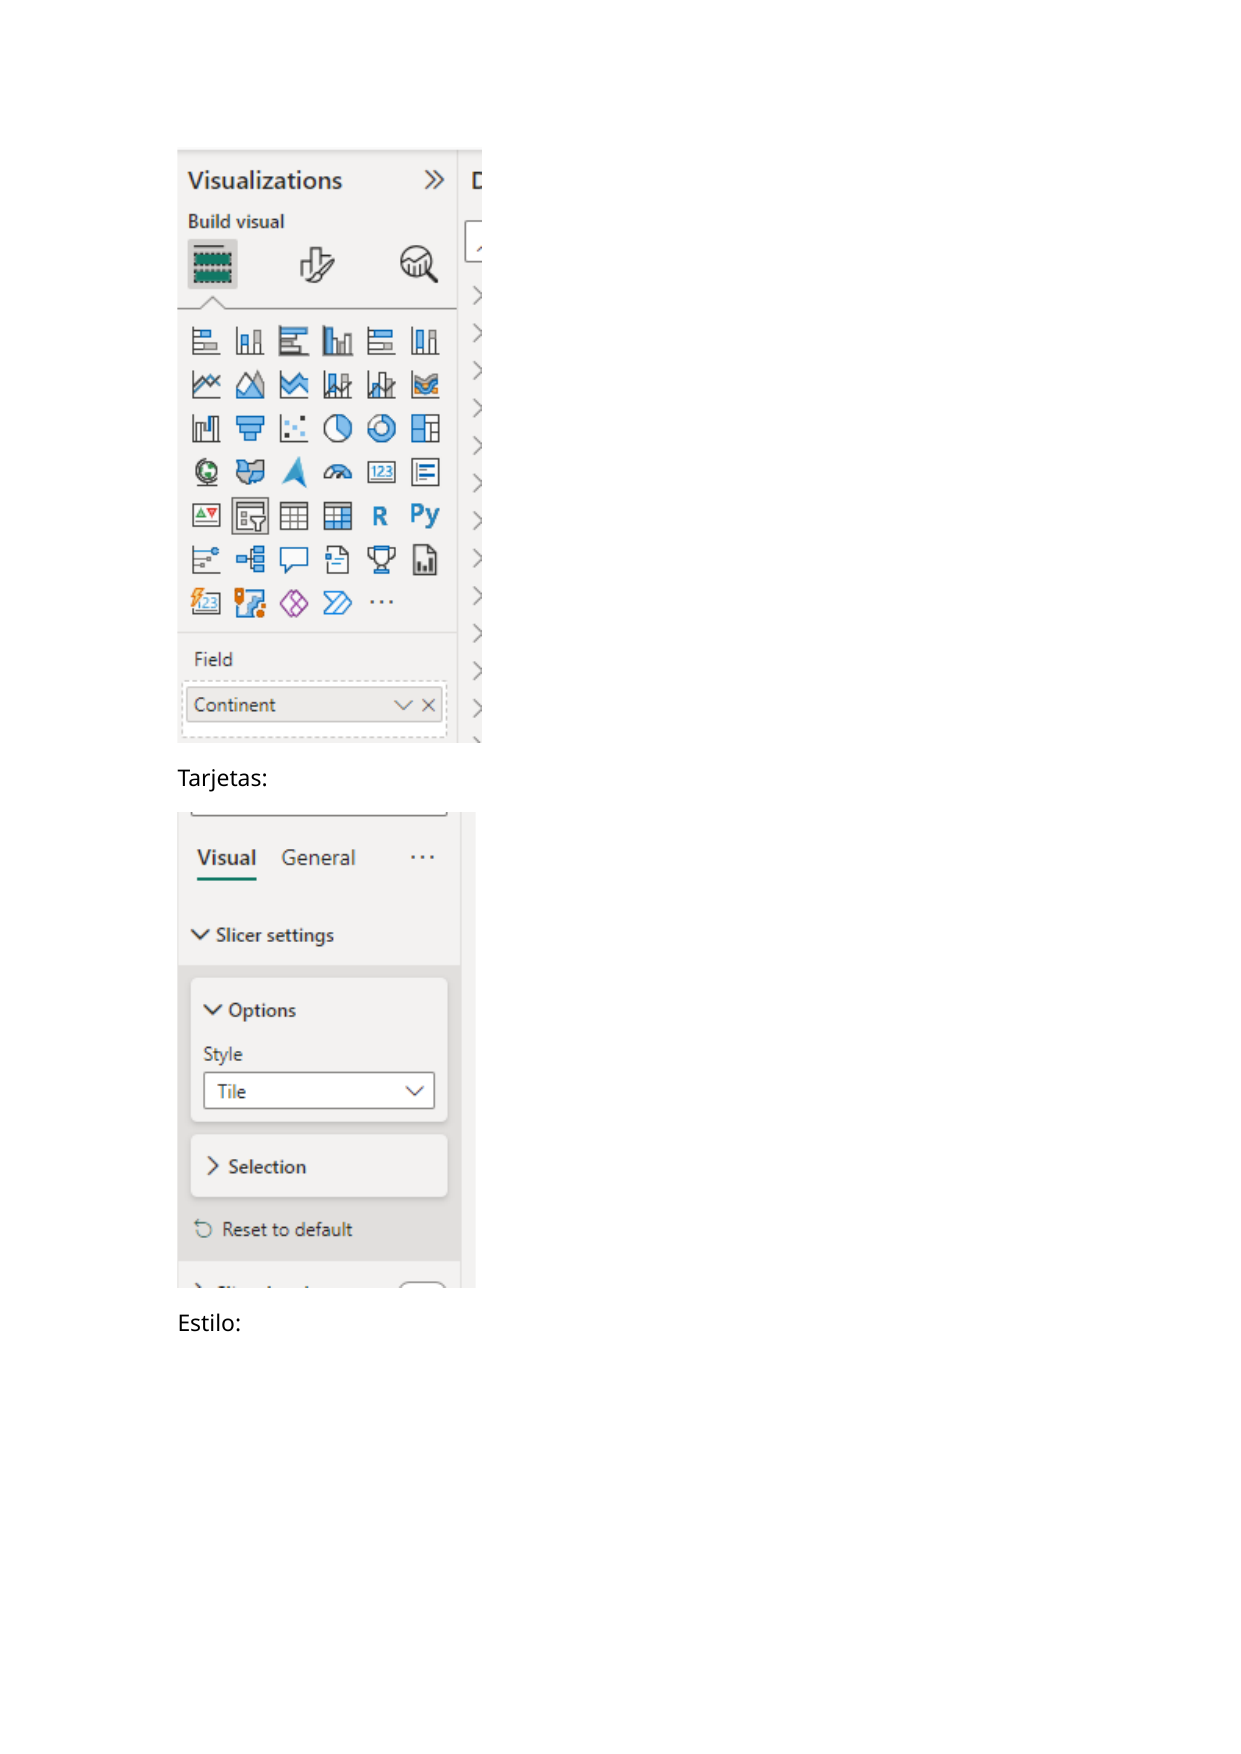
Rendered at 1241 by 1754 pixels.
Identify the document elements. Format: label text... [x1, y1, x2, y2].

picture [177, 812, 476, 1288]
text Estilo: [177, 1307, 1063, 1338]
picture [177, 147, 482, 743]
text Tarjetas: [177, 762, 1063, 793]
